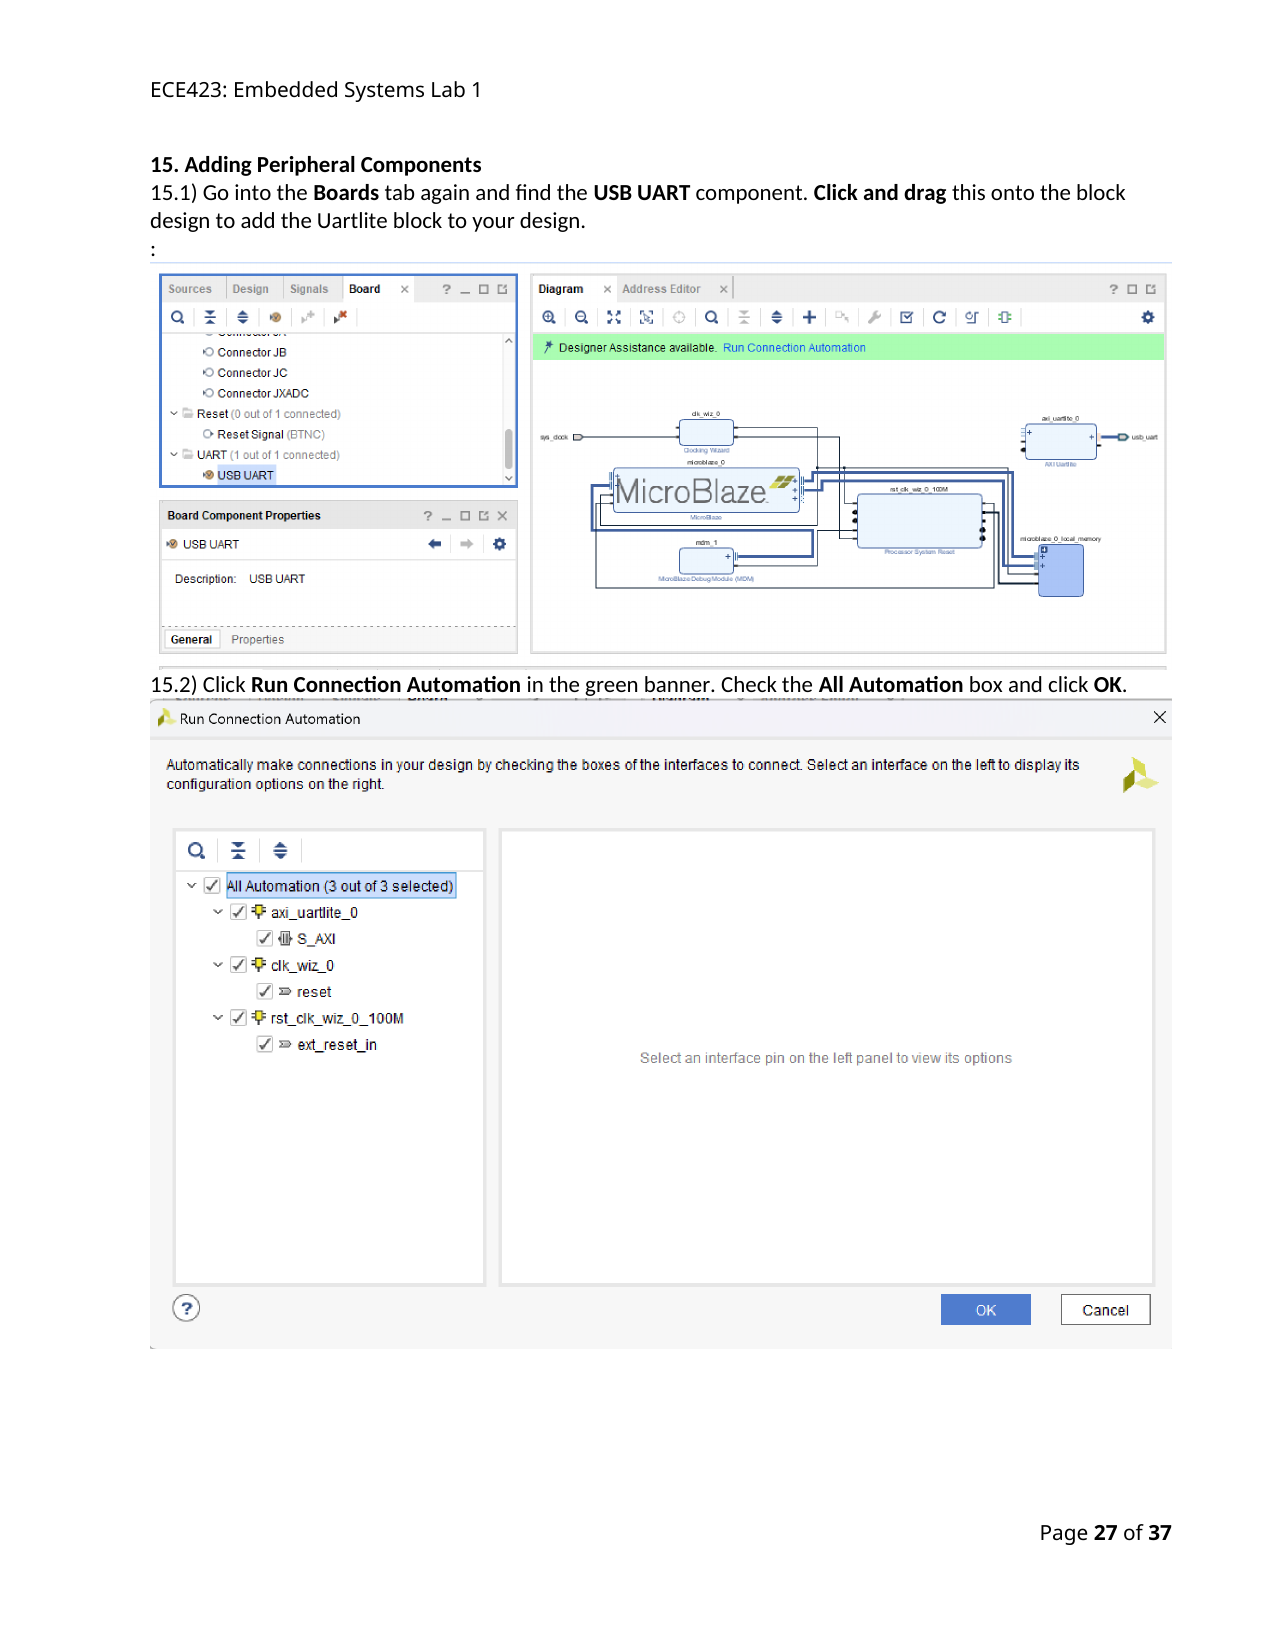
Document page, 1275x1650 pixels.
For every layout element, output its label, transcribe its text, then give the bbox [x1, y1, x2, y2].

subtitle 15. Adding Peripheral Components [150, 150, 1172, 178]
text 15.1) Go into the Boards tab again and find the USB UART component. Click and drag this onto the block design to add the Uartlite block to your design. : [150, 178, 1172, 262]
picture [150, 262, 1172, 670]
picture [150, 698, 1172, 1349]
text 15.2) Click Run Connection Automation in the green banner. Check the All Automation box and click OK. [150, 670, 1172, 698]
